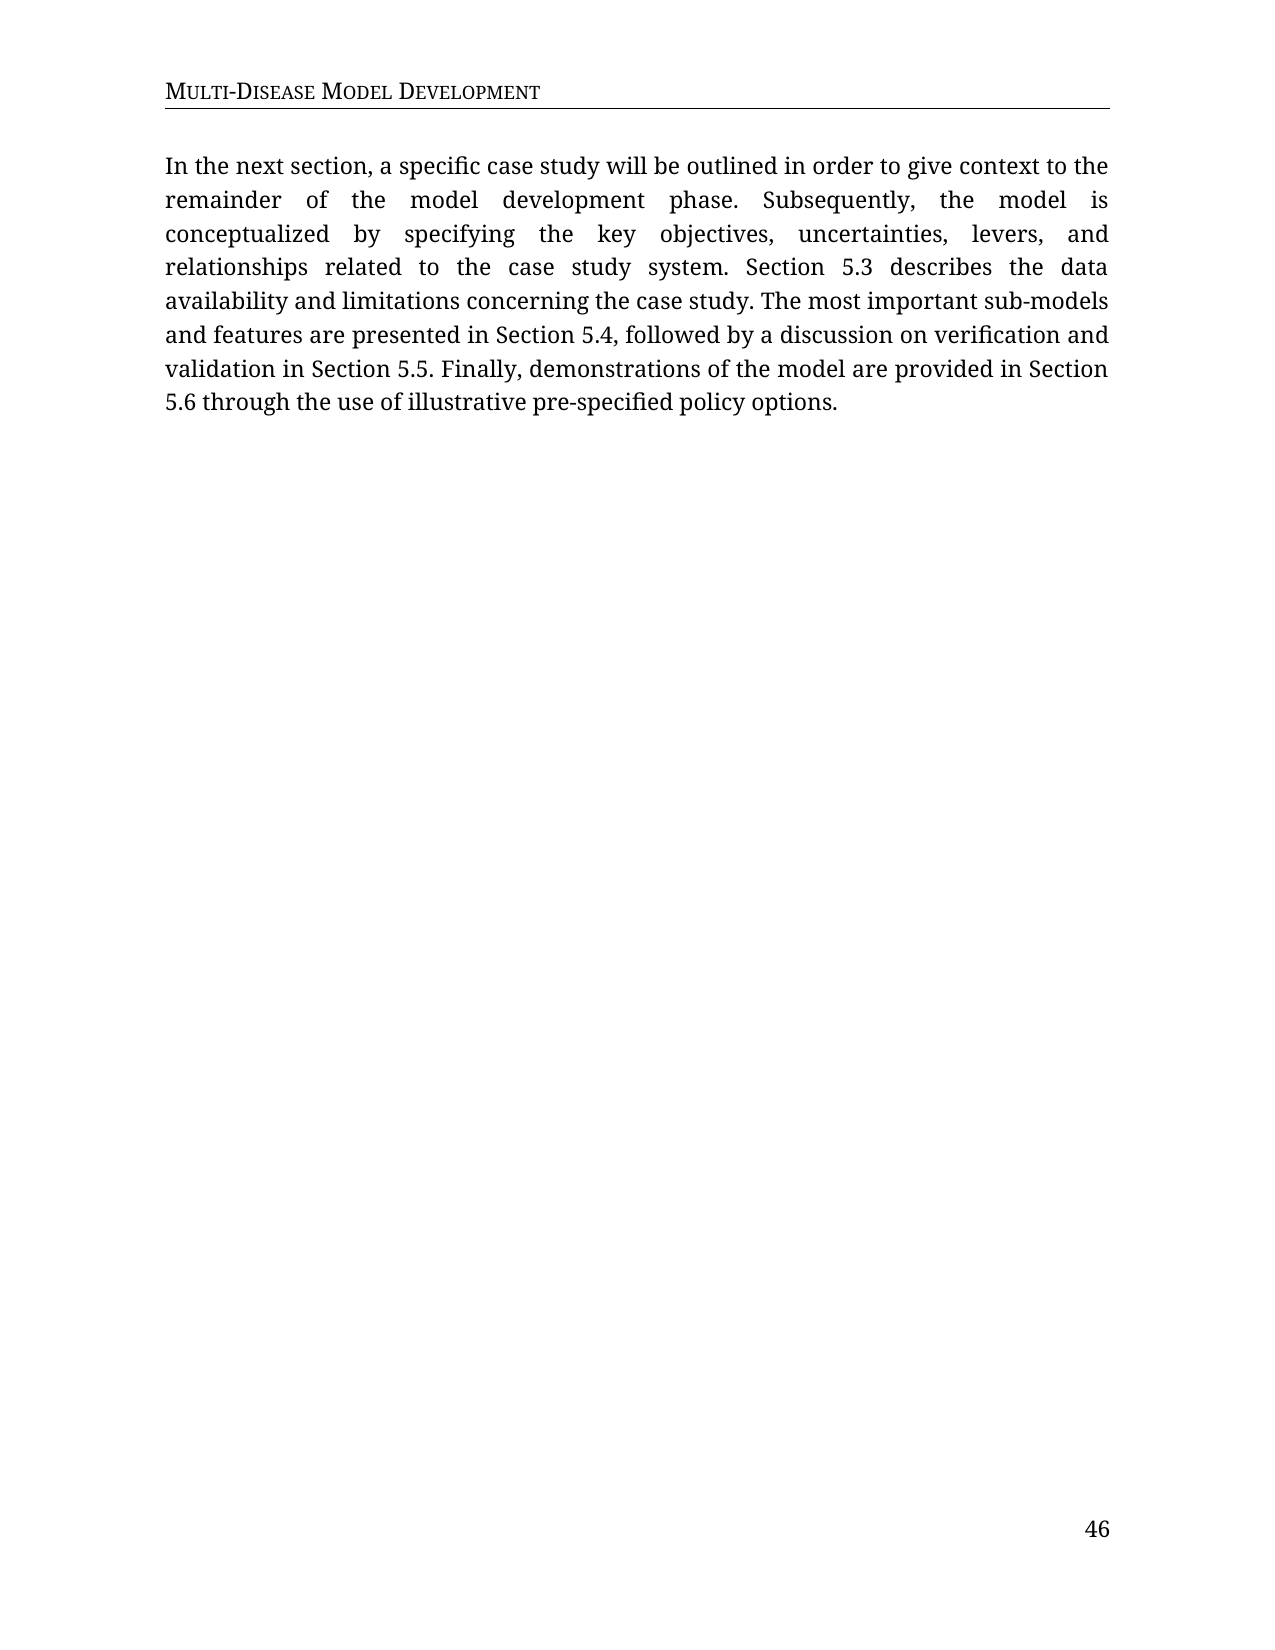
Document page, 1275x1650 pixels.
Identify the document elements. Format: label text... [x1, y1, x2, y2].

text In the next section, a specific case study will be outlined in order to give context to the remainder of the model development phase. Subsequently, the model is conceptualized by specifying the key objectives, uncertainties, levers, and relationships related to the case study system. Section 5.3 describes the data availability and limitations concerning the case study. The most important sub-models and features are presented in Section 5.4, followed by a discussion on verification and validation in Section 5.5. Finally, demonstrations of the model are provided in Section 5.6 through the use of illustrative pre-specified policy options. [165, 150, 1110, 417]
